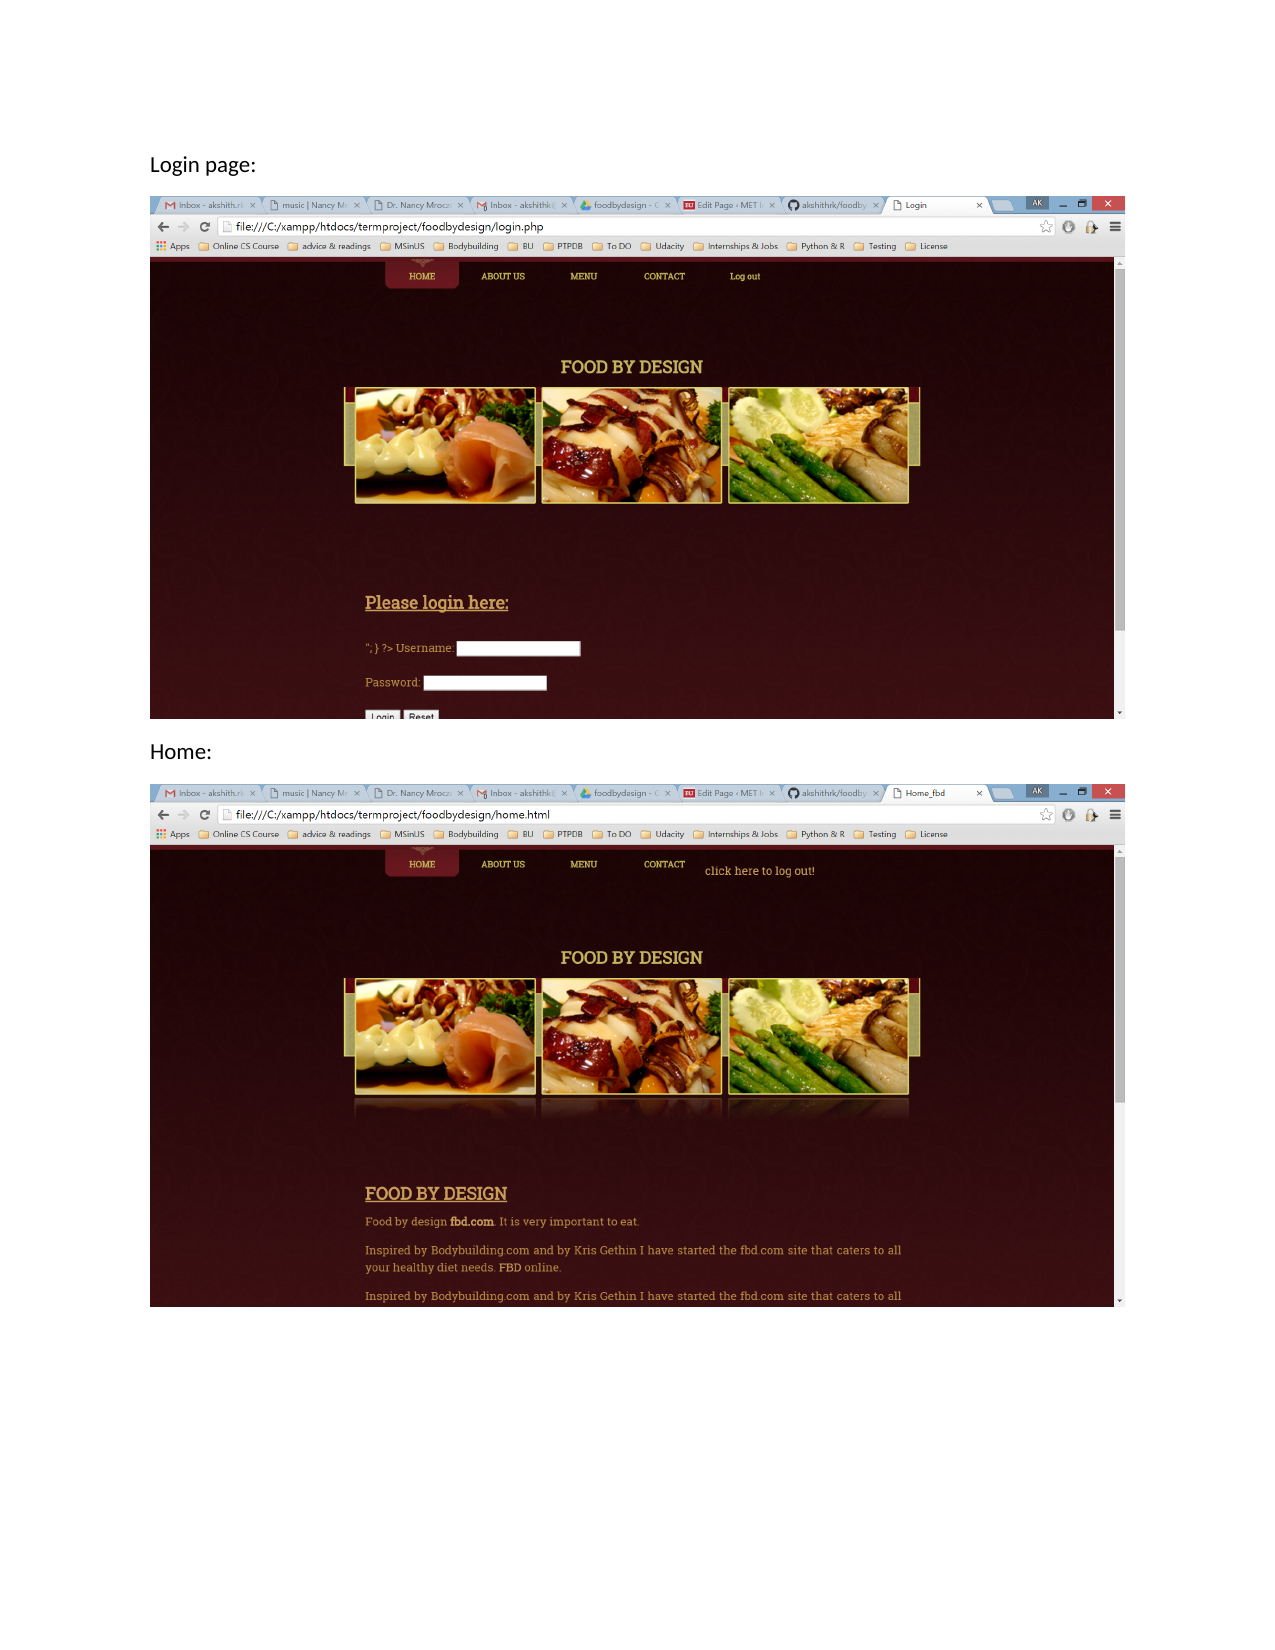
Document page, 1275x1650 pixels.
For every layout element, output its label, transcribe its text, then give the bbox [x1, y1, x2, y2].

picture [150, 196, 1125, 719]
text Login page: [150, 150, 1125, 178]
picture [150, 784, 1125, 1307]
text Home: [150, 737, 1125, 766]
